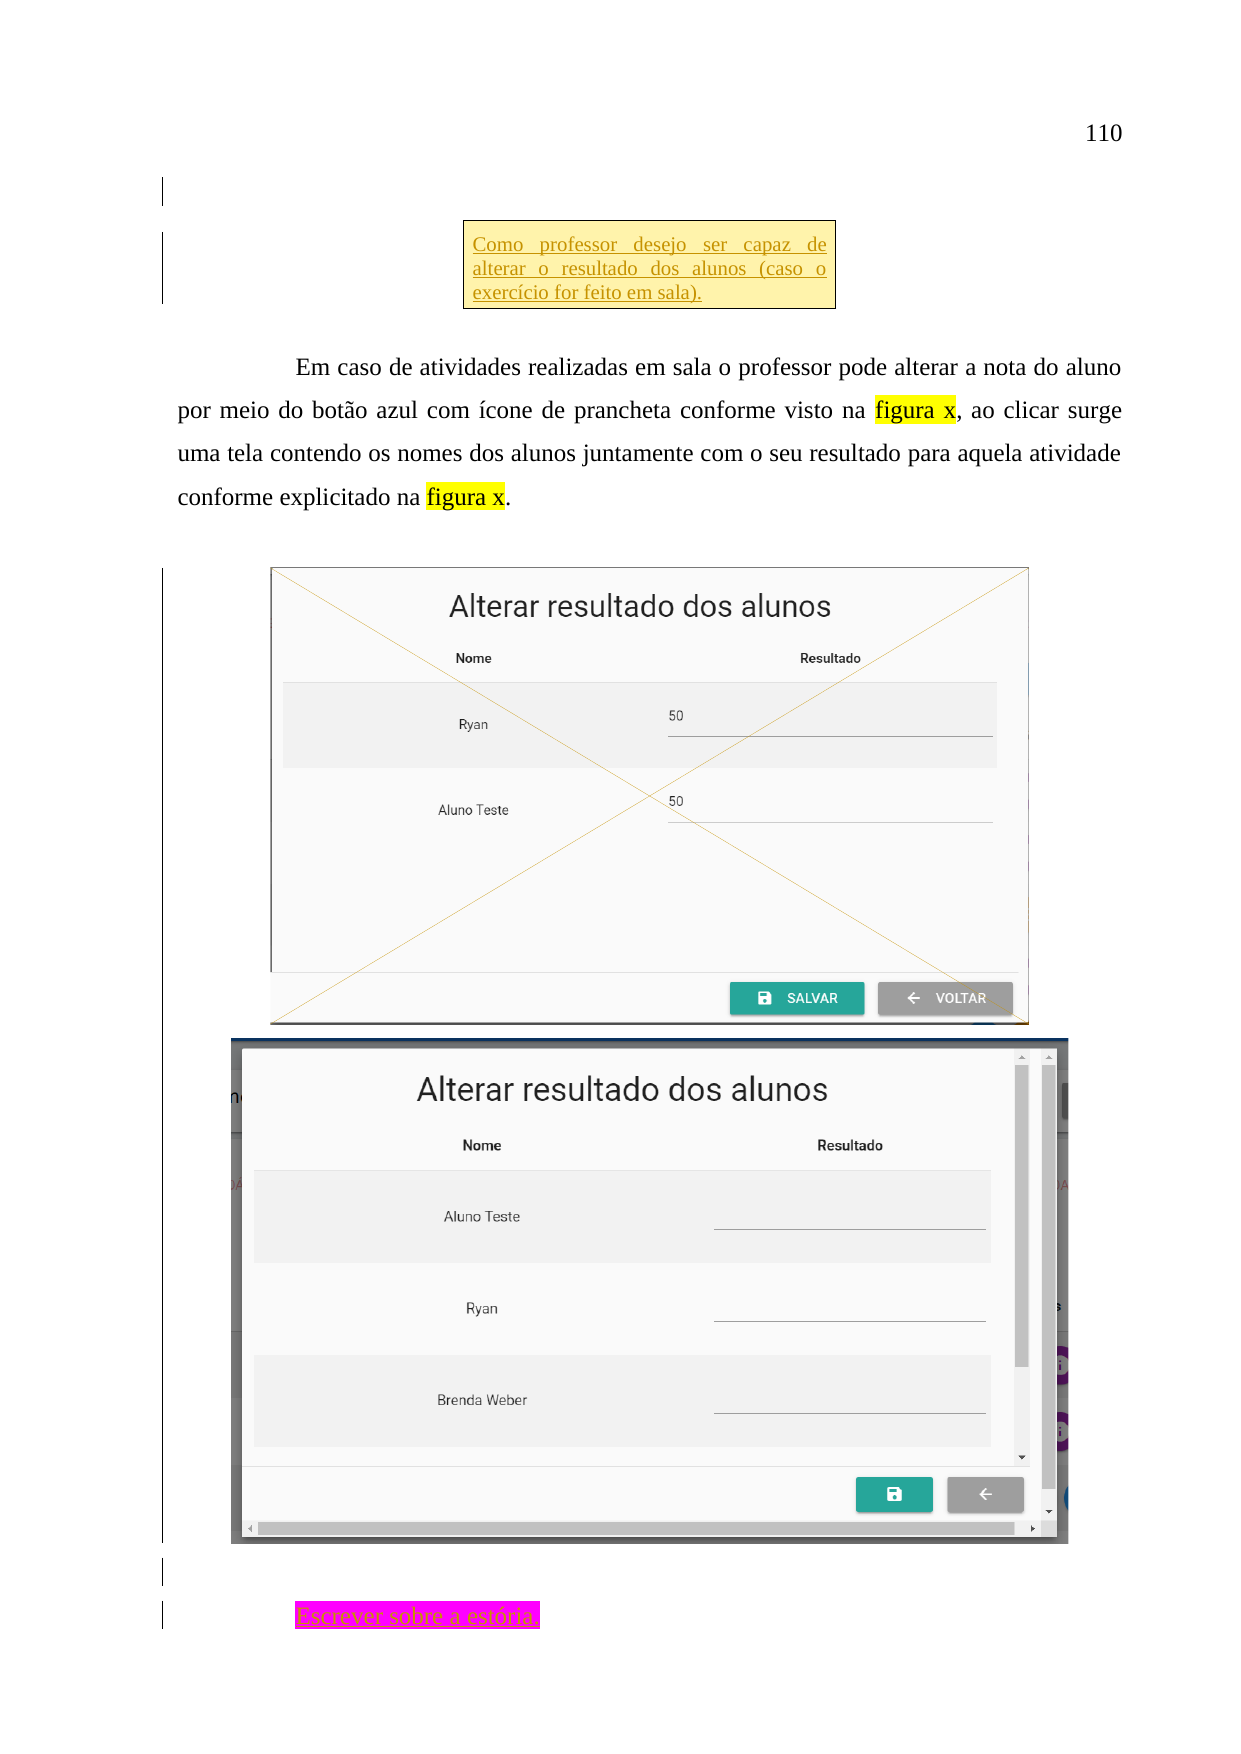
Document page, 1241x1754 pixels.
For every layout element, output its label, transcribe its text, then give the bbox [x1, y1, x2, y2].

picture [271, 567, 1028, 795]
text Em caso de atividades realizadas em sala o professor pode alterar a nota do aluno por meio do botão azul com ícone de prancheta conforme visto na figura x, ao clicar surge uma tela contendo os nomes dos alunos juntamente com o seu resultado para aquela atividade conforme explicitado na figura x. [177, 352, 1122, 510]
picture [270, 569, 647, 1023]
picture [231, 1038, 1069, 1544]
picture [652, 569, 1029, 1023]
picture [271, 797, 1028, 1025]
